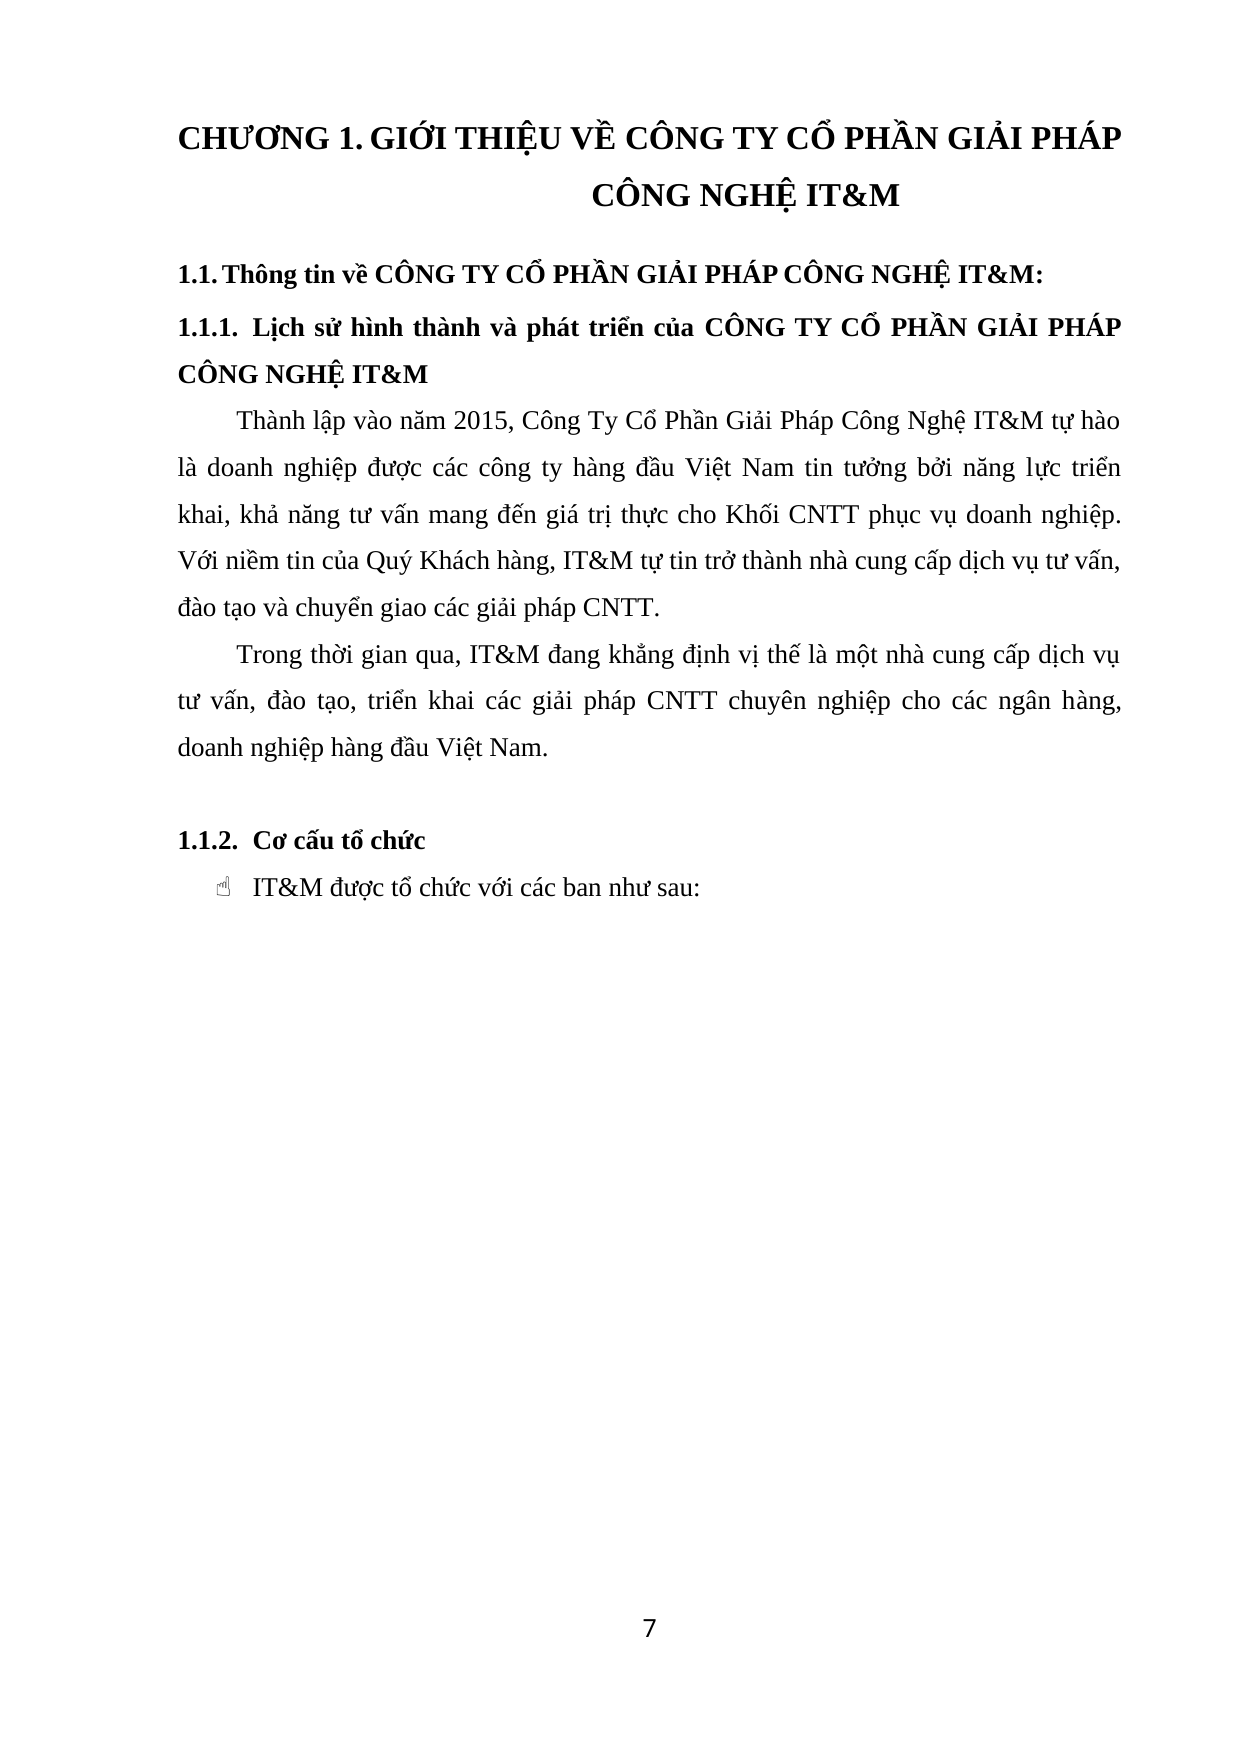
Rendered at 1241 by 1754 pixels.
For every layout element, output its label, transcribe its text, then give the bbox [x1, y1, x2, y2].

text Thành lập vào năm 2015, Công Ty Cổ Phần Giải Pháp Công Nghệ IT&M tự hào là doanh nghiệp được các công ty hàng đầu Việt Nam tin tưởng bởi năng lực triển khai, khả năng tư vấn mang đến giá trị thực cho Khối CNTT phục vụ doanh nghiệp. Với niềm tin của Quý Khách hàng, IT&M tự tin trở thành nhà cung cấp dịch vụ tư vấn, đào tạo và chuyển giao các giải pháp CNTT. [177, 404, 1122, 622]
text Cơ cấu tổ chức [177, 824, 1122, 856]
text Trong thời gian qua, IT&M đang khẳng định vị thế là một nhà cung cấp dịch vụ tư vấn, đào tạo, triển khai các giải pháp CNTT chuyên nghiệp cho các ngân hàng, doanh nghiệp hàng đầu Việt Nam. [177, 638, 1122, 762]
list IT&M được tổ chức với các ban như sau: [215, 871, 1122, 902]
text Lịch sử hình thành và phát triển của CÔNG TY CỔ PHẦN GIẢI PHÁP CÔNG NGHỆ IT&M [177, 311, 1122, 389]
text Thông tin về CÔNG TY CỔ PHẦN GIẢI PHÁP CÔNG NGHỆ IT&M: [177, 258, 374, 289]
text GIỚI THIỆU VỀ CÔNG TY CỔ PHẦN GIẢI PHÁP CÔNG NGHỆ IT&M [177, 118, 1122, 214]
